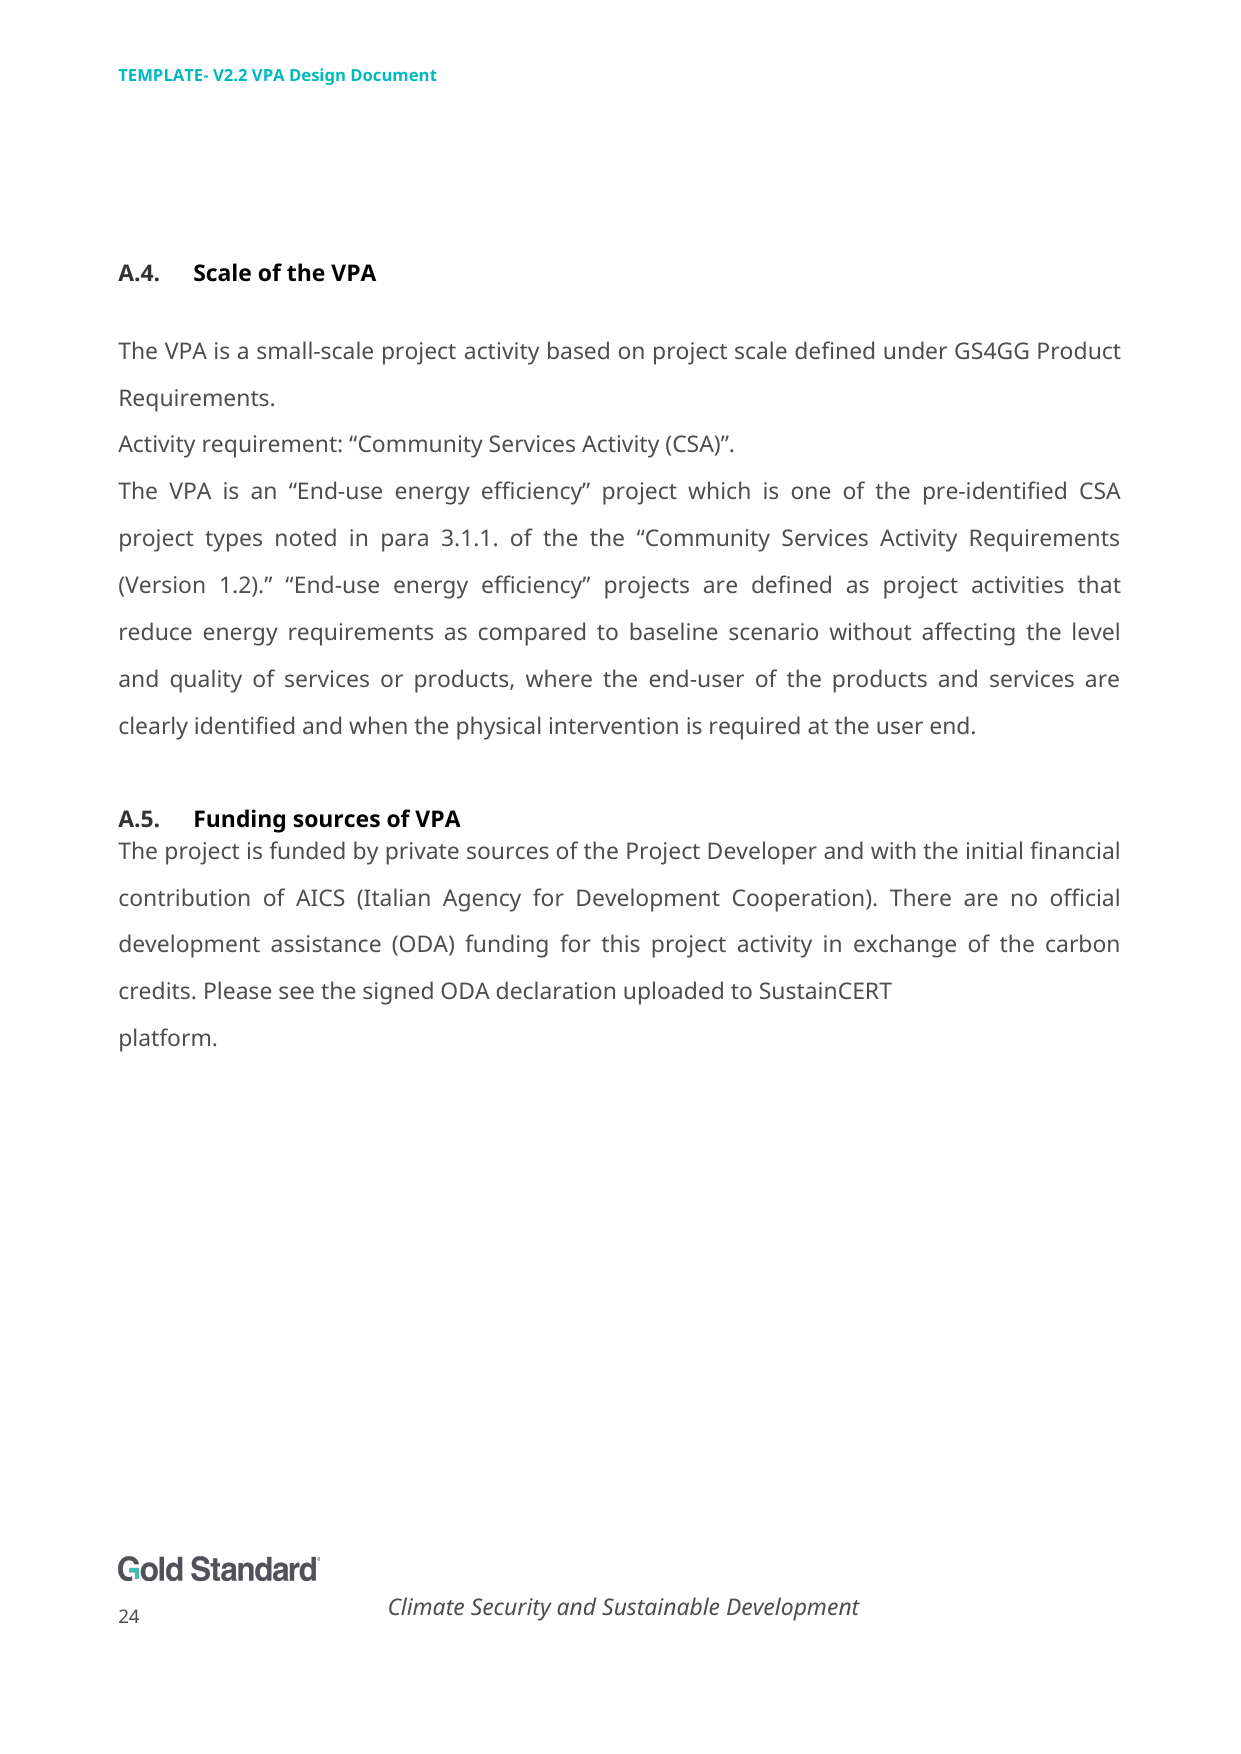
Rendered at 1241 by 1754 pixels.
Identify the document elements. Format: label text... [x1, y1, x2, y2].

picture [118, 1556, 321, 1581]
text The project is funded by private sources of the Project Developer and with the initial financial contribution of AICS (Italian Agency for Development Cooperation). There are no official development assistance (ODA) funding for this project activity in exchange of the carbon credits. Please see the signed ODA declaration uploaded to SustainCERT [118, 835, 1122, 1007]
text The VPA is an “End-use energy efficiency” project which is one of the pre-identified CSA project types noted in para 3.1.1. of the the “Community Services Activity Requirements (Version 1.2).” “End-use energy efficiency” projects are defined as project activities that reduce energy requirements as compared to baseline scenario without affecting the level and quality of services or products, where the end-user of the products and services are clearly identified and when the physical intervention is required at the user end. [118, 475, 1122, 741]
text The VPA is a small-scale project activity based on project scale defined under GS4GG Product Requirements. [118, 335, 1122, 413]
list Scale of the VPA [118, 257, 1122, 288]
list Funding sources of VPA [118, 803, 1122, 835]
text Activity requirement: “Community Services Activity (CSA)”. [118, 428, 1122, 460]
text platform. [118, 1022, 1122, 1053]
